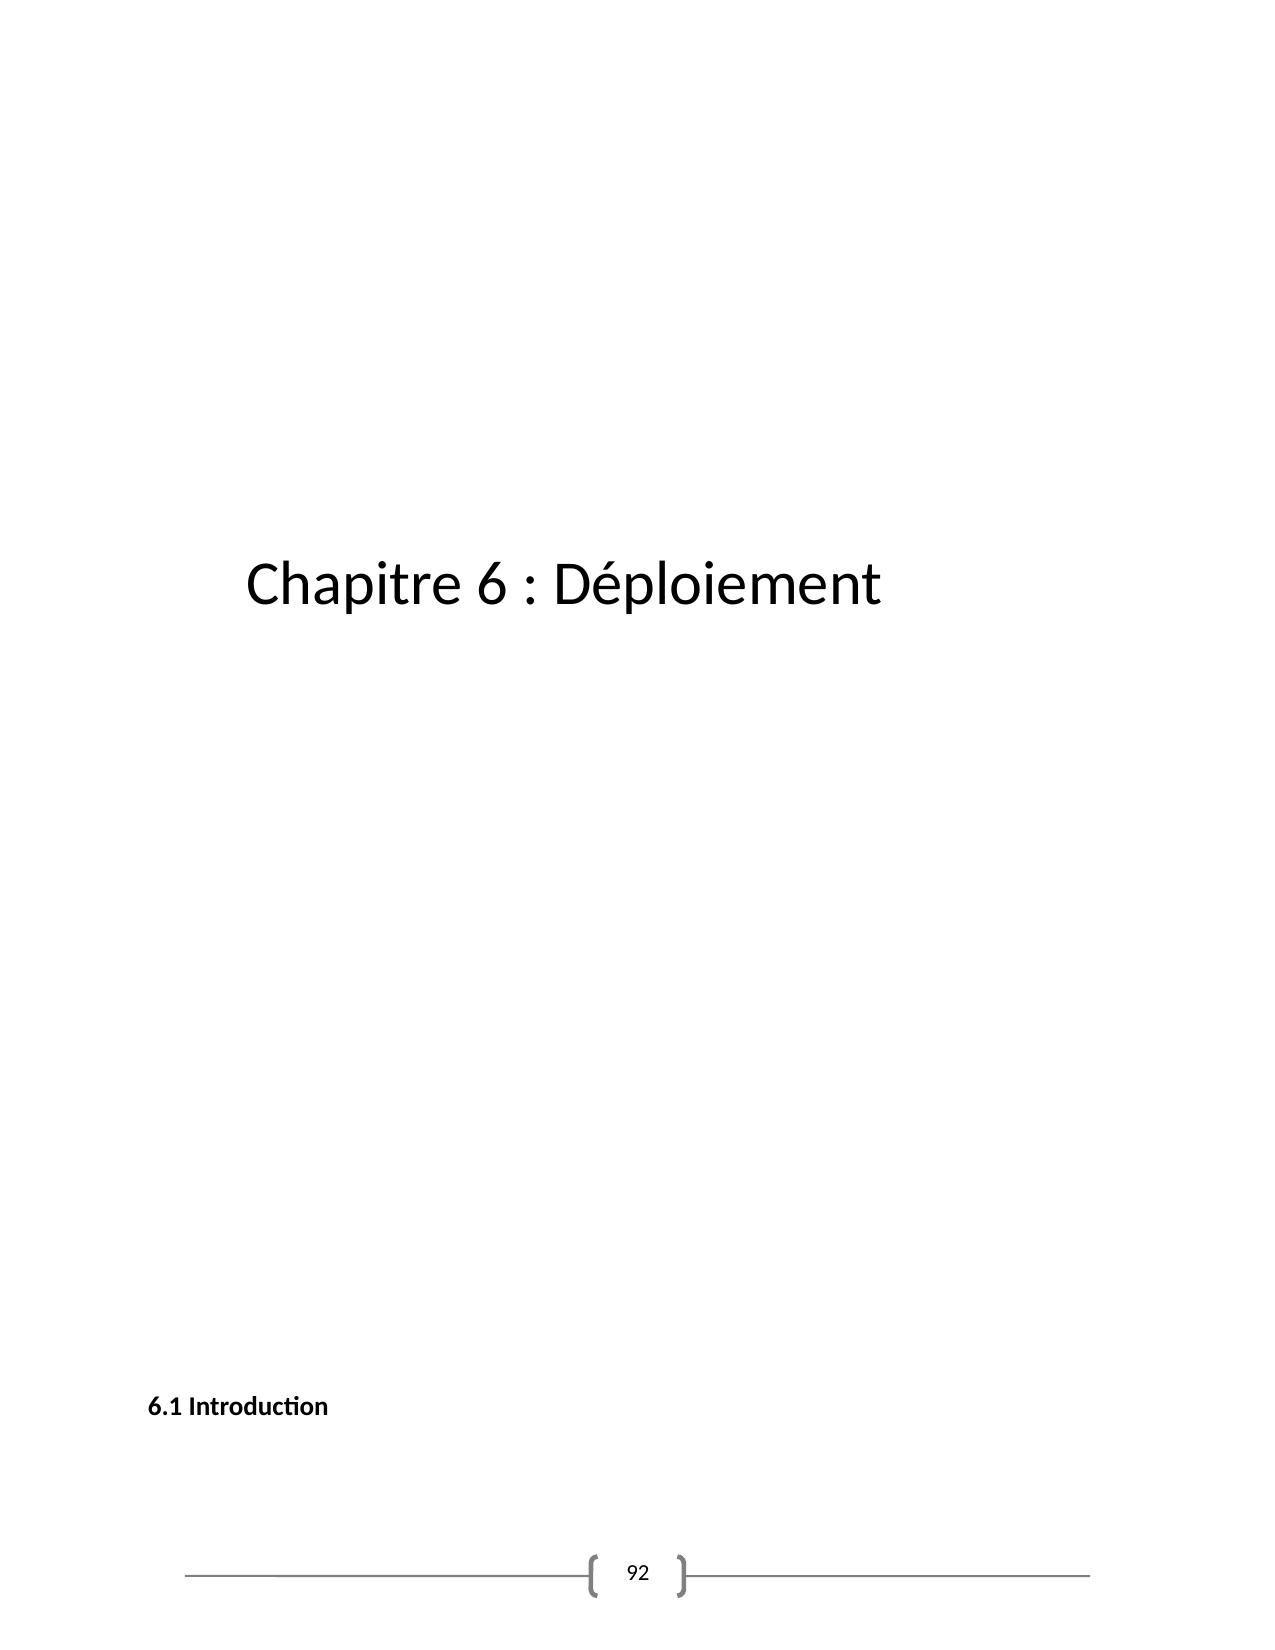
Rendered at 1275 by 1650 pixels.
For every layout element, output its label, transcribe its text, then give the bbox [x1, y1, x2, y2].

text 6.1 Introduction [148, 1389, 1127, 1422]
text Chapitre 6 : Déploiement [148, 544, 1127, 620]
